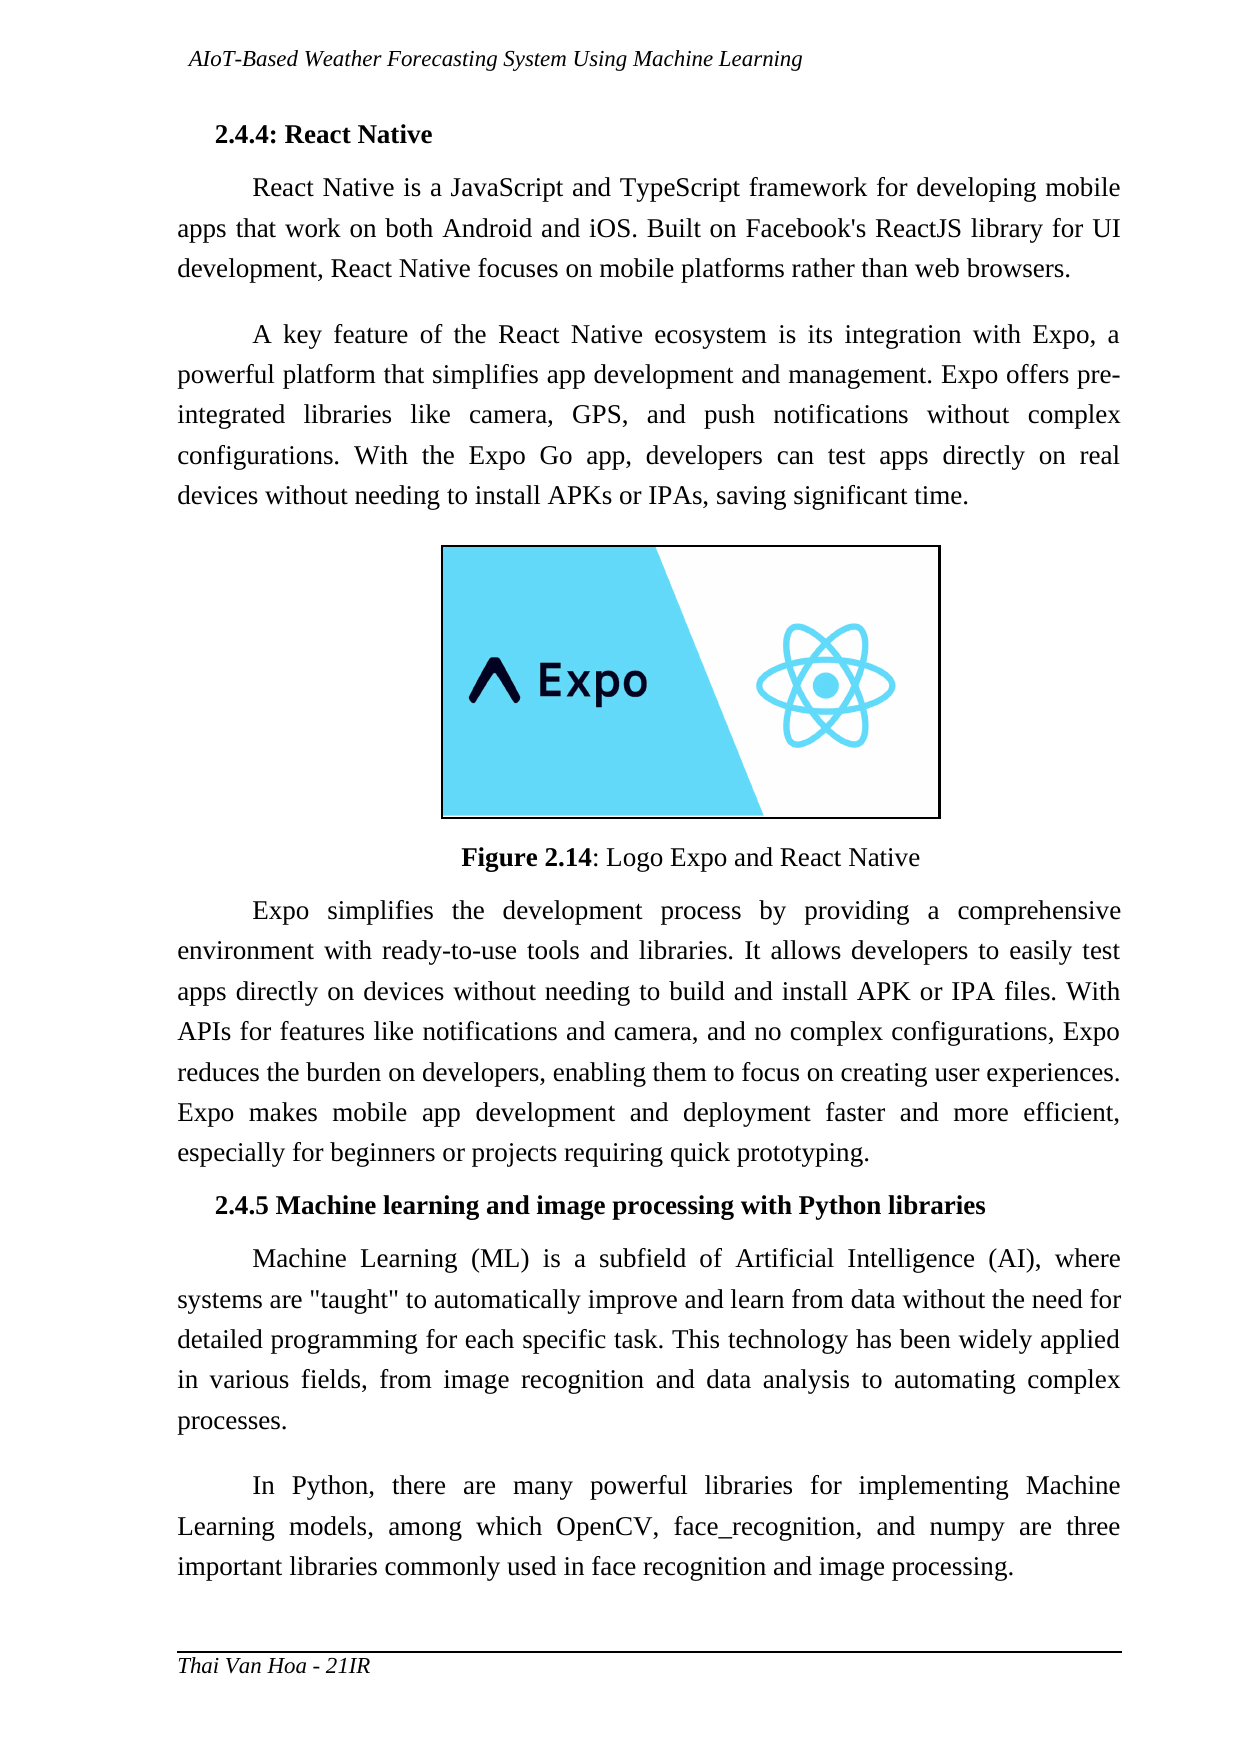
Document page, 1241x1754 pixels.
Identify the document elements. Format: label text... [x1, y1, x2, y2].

picture [443, 547, 938, 817]
text Expo simplifies the development process by providing a comprehensive environment with ready-to-use tools and libraries. It allows developers to easily test apps directly on devices without needing to build and install APK or IPA files. With APIs for features like notifications and camera, and no complex configurations, Expo reduces the burden on developers, enabling them to focus on creating user experiences. Expo makes mobile app development and deployment faster and more efficient, especially for beginners or projects requiring quick prototyping. [177, 894, 1122, 1168]
text A key feature of the React Native ecosystem is its integration with Expo, a powerful platform that simplifies app development and management. Expo offers pre-integrated libraries like camera, GPS, and push notifications without complex configurations. With the Expo Go app, developers can test apps directly on real devices without needing to install APKs or IPAs, saving significant time. [177, 318, 1122, 511]
text Figure 2.14: Logo Expo and React Native [177, 841, 1122, 872]
text React Native is a JavaScript and TypeScript framework for developing mobile apps that work on both Android and iOS. Built on Facebook's ReactJS library for UI development, React Native focuses on mobile platforms rather than web browsers. [177, 171, 1122, 283]
subtitle 2.4.4: React Native [177, 118, 1122, 150]
text In Python, there are many powerful libraries for implementing Machine Learning models, among which OpenCV, face_recognition, and numpy are three important libraries commonly used in face recognition and image processing. [177, 1469, 1122, 1581]
subtitle 2.4.5 Machine learning and image processing with Python libraries [177, 1189, 1122, 1221]
text Machine Learning (ML) is a subfield of Artificial Intelligence (AI), where systems are "taught" to automatically improve and learn from data without the need for detailed programming for each specific task. This technology has been widely applied in various fields, from image recognition and data analysis to automating complex processes. [177, 1242, 1122, 1435]
